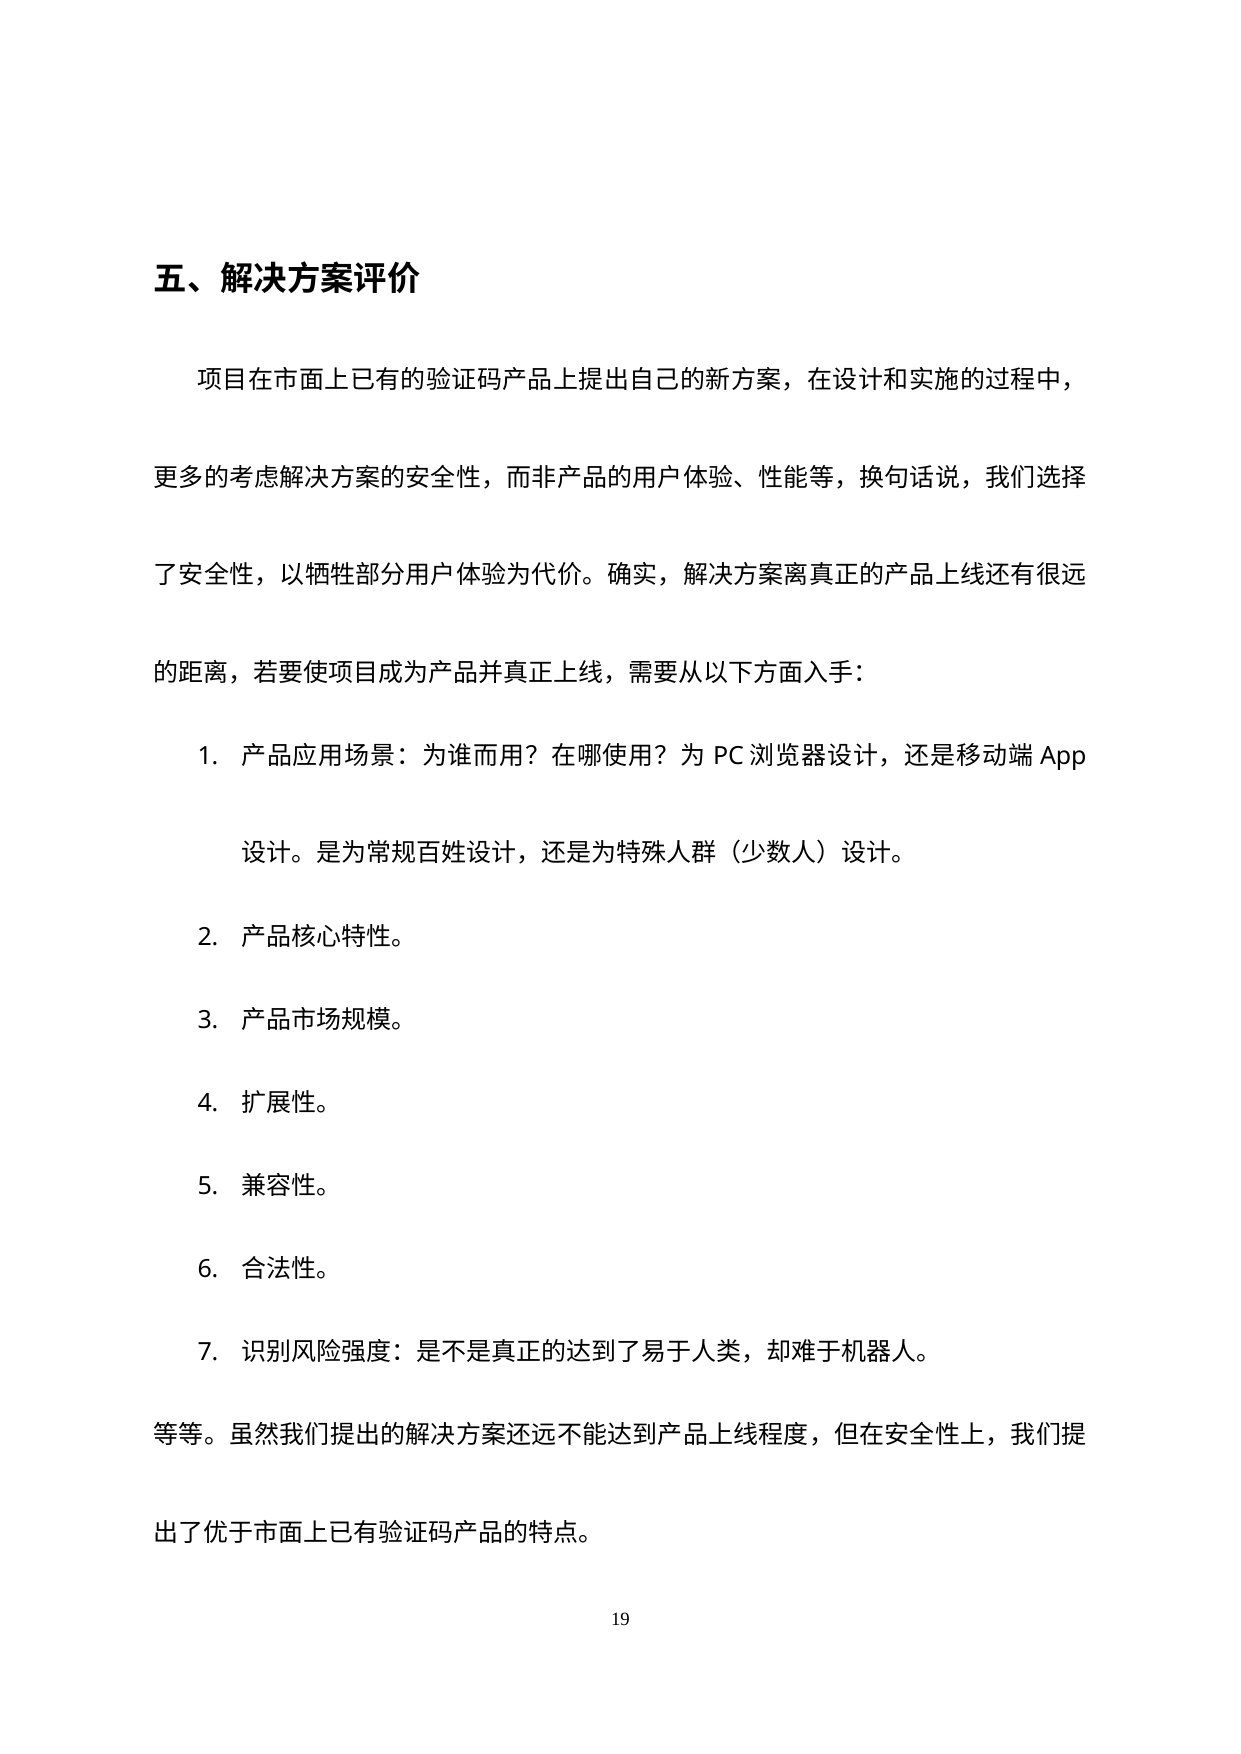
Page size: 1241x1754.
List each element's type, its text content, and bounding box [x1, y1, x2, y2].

list 产品市场规模。 [197, 985, 1087, 1050]
list 产品应用场景：为谁而用？在哪使用？为PC浏览器设计，还是移动端App设计。是为常规百姓设计，还是为特殊人群（少数人）设计。 [197, 721, 1087, 883]
list 合法性。 [197, 1234, 1087, 1299]
text 项目在市面上已有的验证码产品上提出自己的新方案，在设计和实施的过程中，更多的考虑解决方案的安全性，而非产品的用户体验、性能等，换句话说，我们选择了安全性，以牺牲部分用户体验为代价。确实，解决方案离真正的产品上线还有很远的距离，若要使项目成为产品并真正上线，需要从以下方面入手： [153, 345, 1087, 703]
subtitle 五、解决方案评价 [153, 243, 1087, 308]
list 扩展性。 [197, 1068, 1087, 1133]
list 识别风险强度：是不是真正的达到了易于人类，却难于机器人。 [197, 1317, 1087, 1382]
list 兼容性。 [197, 1151, 1087, 1216]
list 产品核心特性。 [197, 902, 1087, 967]
text 等等。虽然我们提出的解决方案还远不能达到产品上线程度，但在安全性上，我们提出了优于市面上已有验证码产品的特点。 [153, 1400, 1087, 1563]
